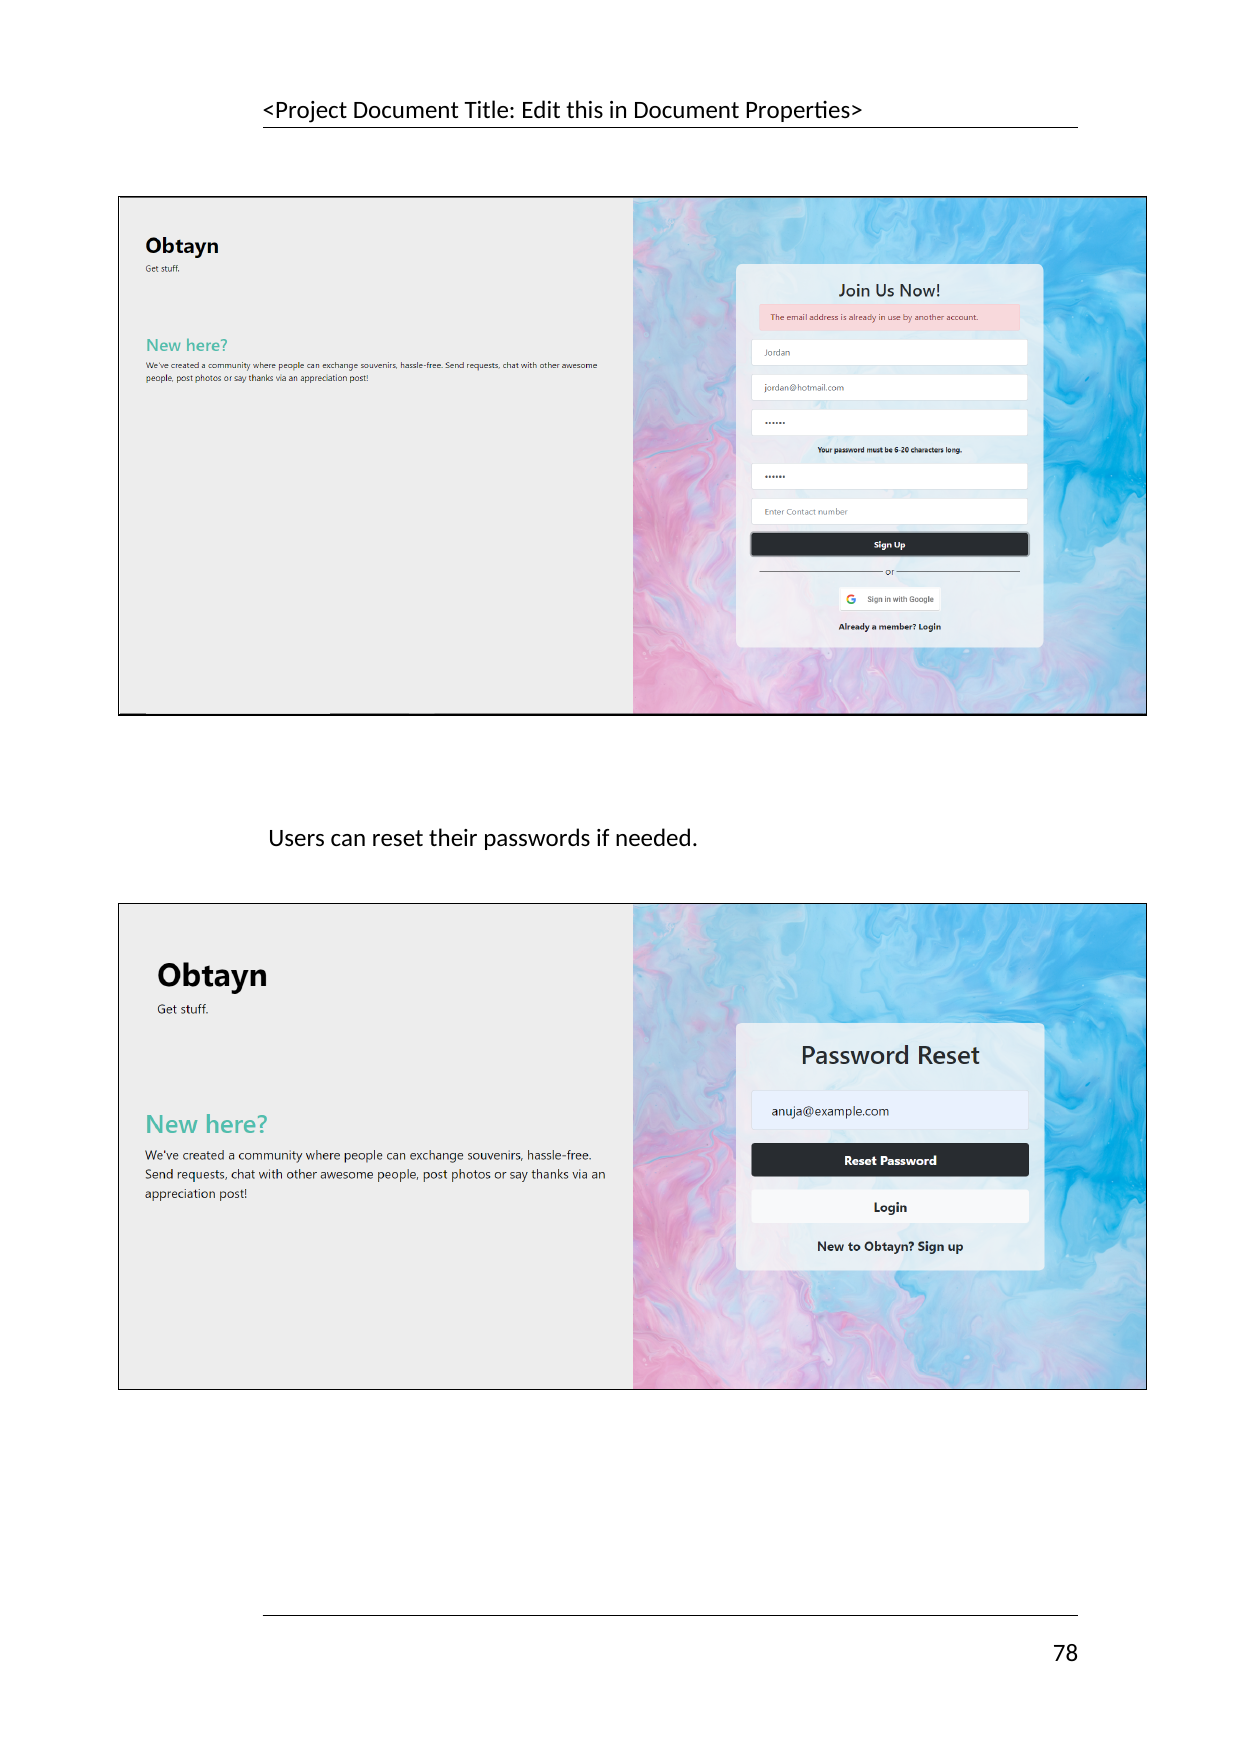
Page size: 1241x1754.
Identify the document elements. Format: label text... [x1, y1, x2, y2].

text Users can reset their passwords if needed. [262, 803, 1078, 853]
picture [120, 197, 1145, 714]
picture [119, 904, 1146, 1389]
